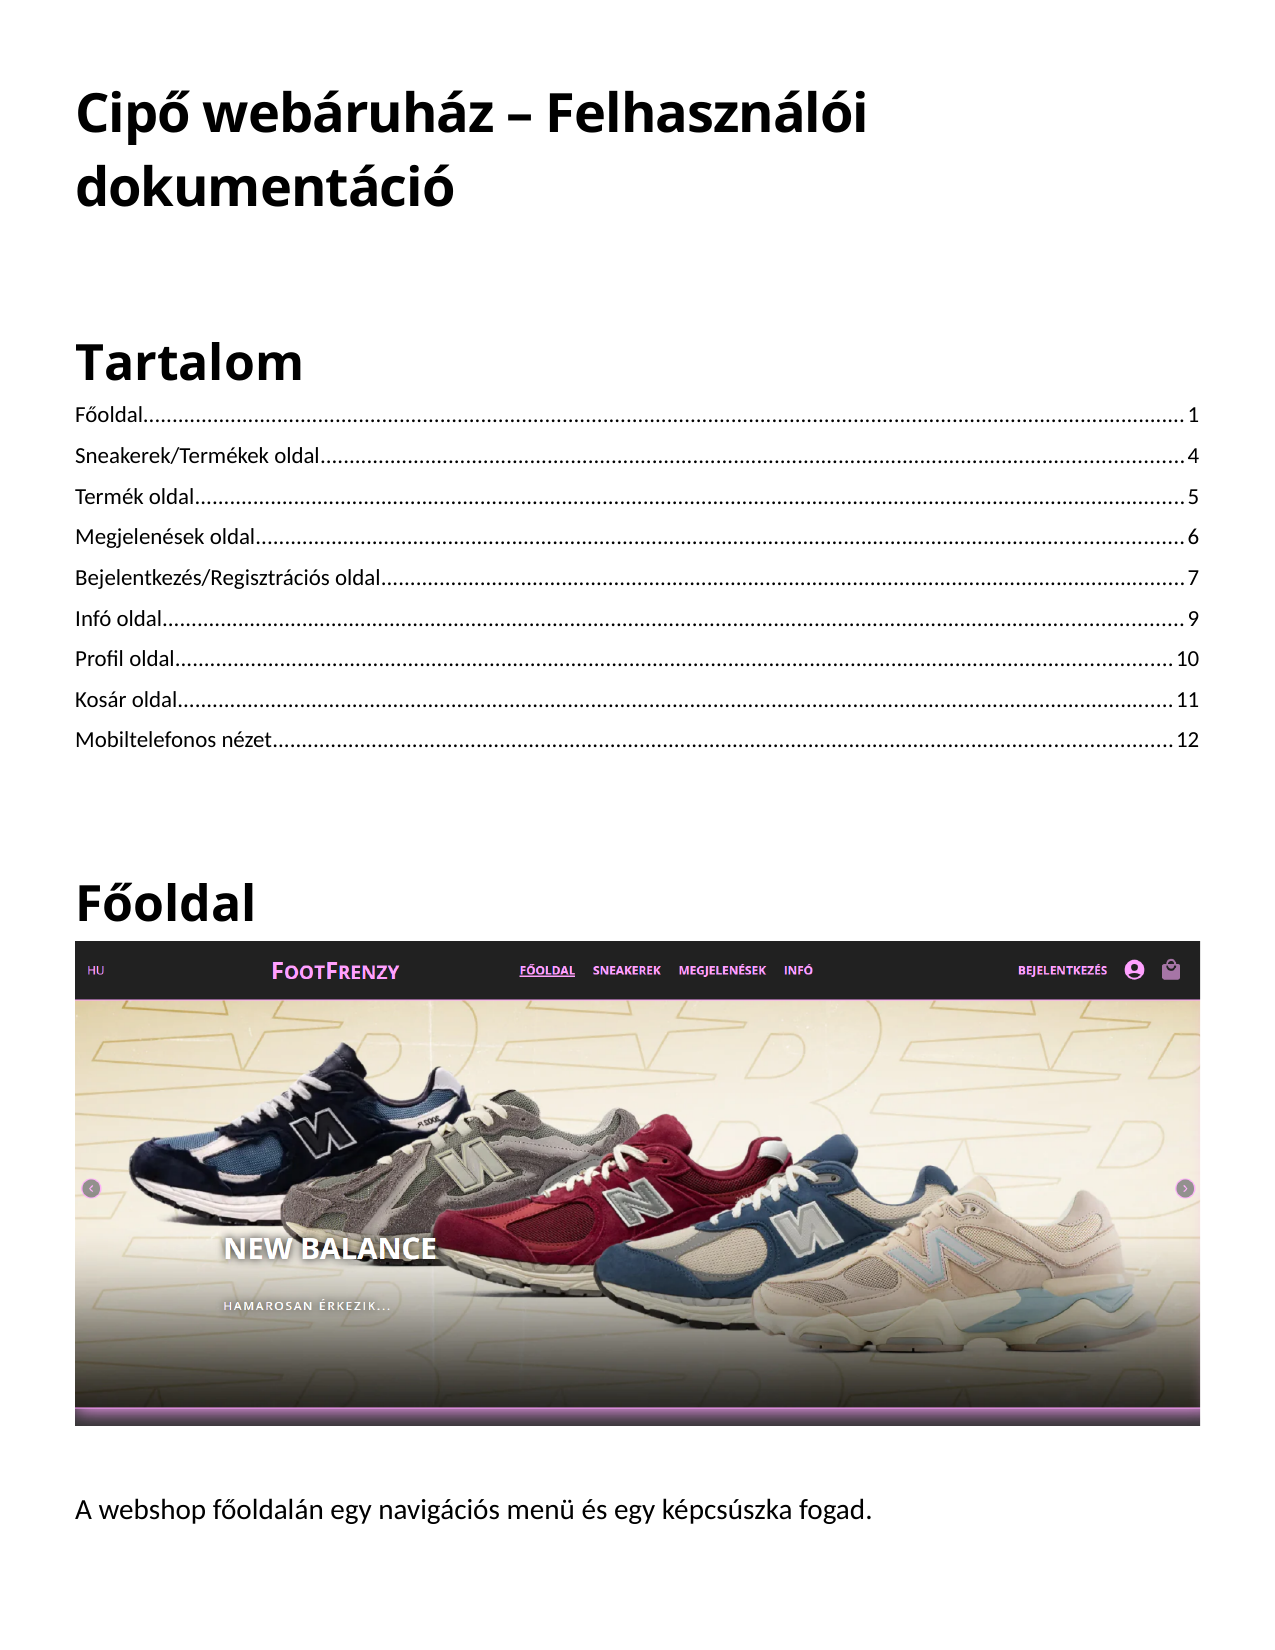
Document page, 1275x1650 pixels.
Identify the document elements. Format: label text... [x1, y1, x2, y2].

title Cipő webáruház – Felhasználói dokumentáció [75, 75, 1200, 302]
subtitle Főoldal [75, 868, 1200, 936]
picture [75, 941, 1200, 1426]
text A webshop főoldalán egy navigációs menü és egy képcsúszka fogad. [75, 1491, 1200, 1527]
